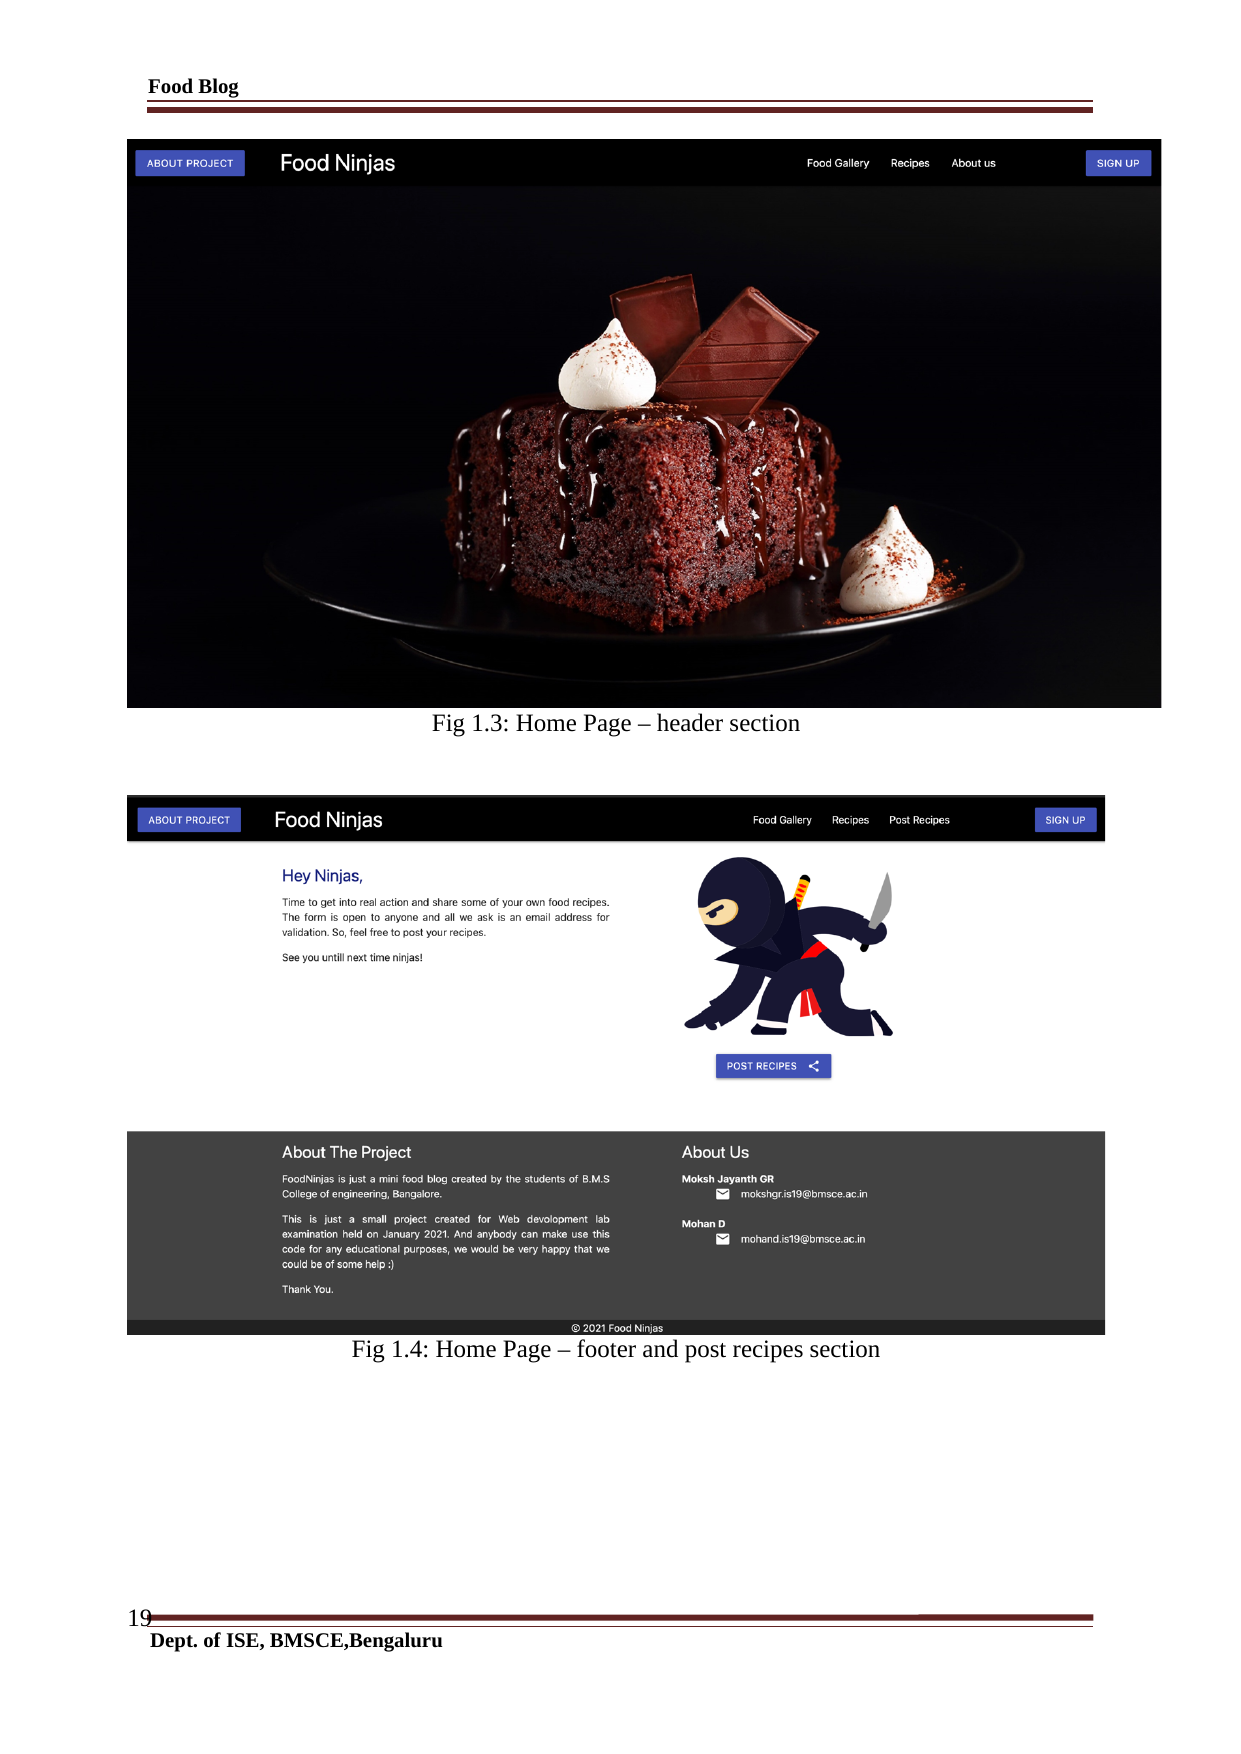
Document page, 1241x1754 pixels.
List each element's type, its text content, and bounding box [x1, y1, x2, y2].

text Fig 1.4: Home Page – footer and post recipes section [127, 1335, 1105, 1363]
picture [127, 795, 1106, 1335]
picture [127, 139, 1162, 708]
text Fig 1.3: Home Page – header section [127, 708, 1105, 737]
